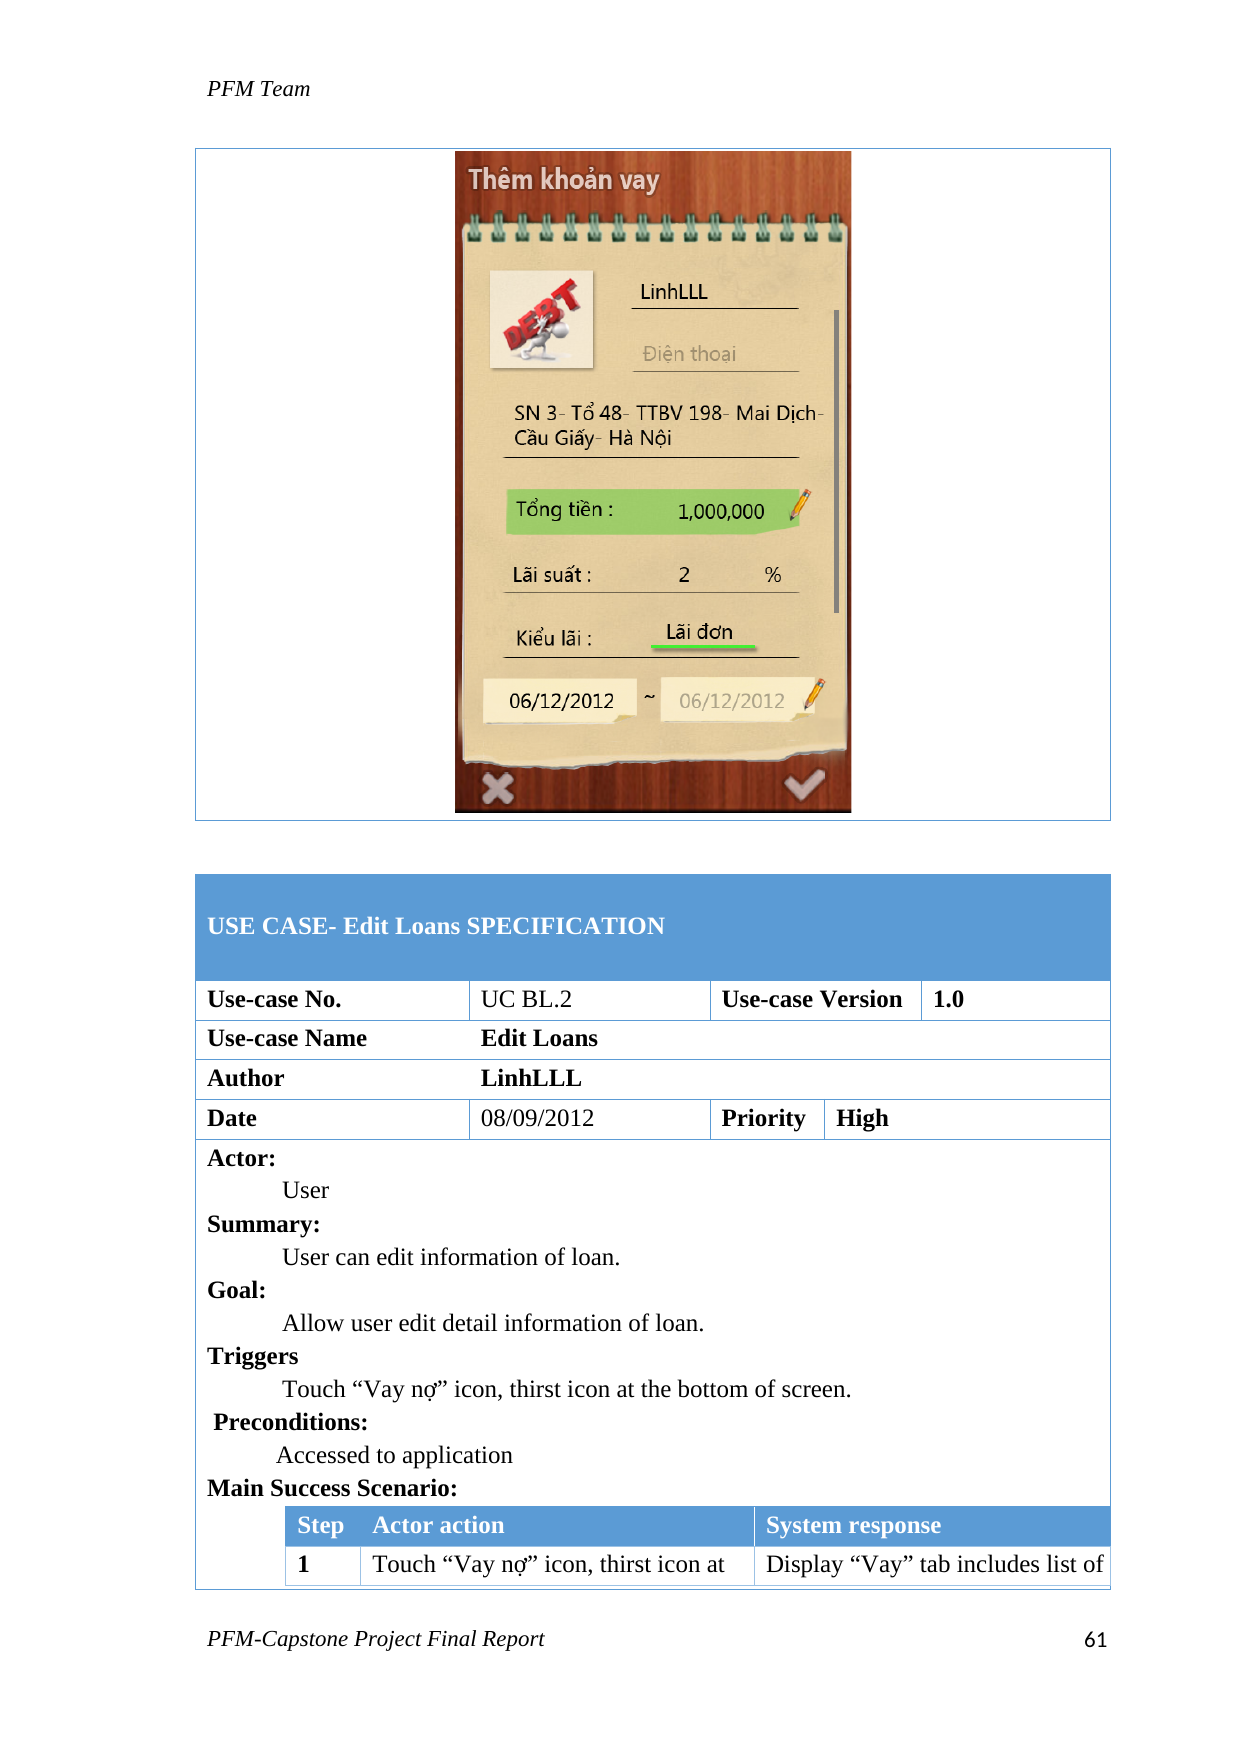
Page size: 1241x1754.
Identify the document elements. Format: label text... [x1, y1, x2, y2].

table_cell Actor: User Summary: User can add new loan. Goal: Allow user input detail information of loan. Triggers Touch “Vay nợ” icon, thirst icon at the bottom of screen. Preconditions: Accessed to application Main Success Scenario: Alternative Scenario: Exceptions: Business Rules: Screen: [196, 149, 1110, 819]
table_cell Use-case Name [196, 1021, 469, 1059]
table_cell Priority [711, 1100, 824, 1138]
table_cell Author [196, 1060, 469, 1099]
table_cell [196, 1140, 1110, 1589]
table_cell UC BL.2 [470, 981, 710, 1019]
table_cell LinhLLL [469, 1060, 1110, 1099]
table_cell 08/09/2012 [470, 1100, 710, 1138]
table_cell Date [196, 1100, 469, 1138]
picture [455, 151, 852, 813]
table_cell High [825, 1100, 1110, 1138]
table_cell Use-case No. [196, 981, 469, 1019]
table_cell 1.0 [922, 981, 1110, 1019]
table_cell Use-case Version [711, 981, 921, 1019]
table_header USE CASE- Edit Loans SPECIFICATION [196, 875, 1110, 980]
table_cell Edit Loans [469, 1021, 1110, 1059]
